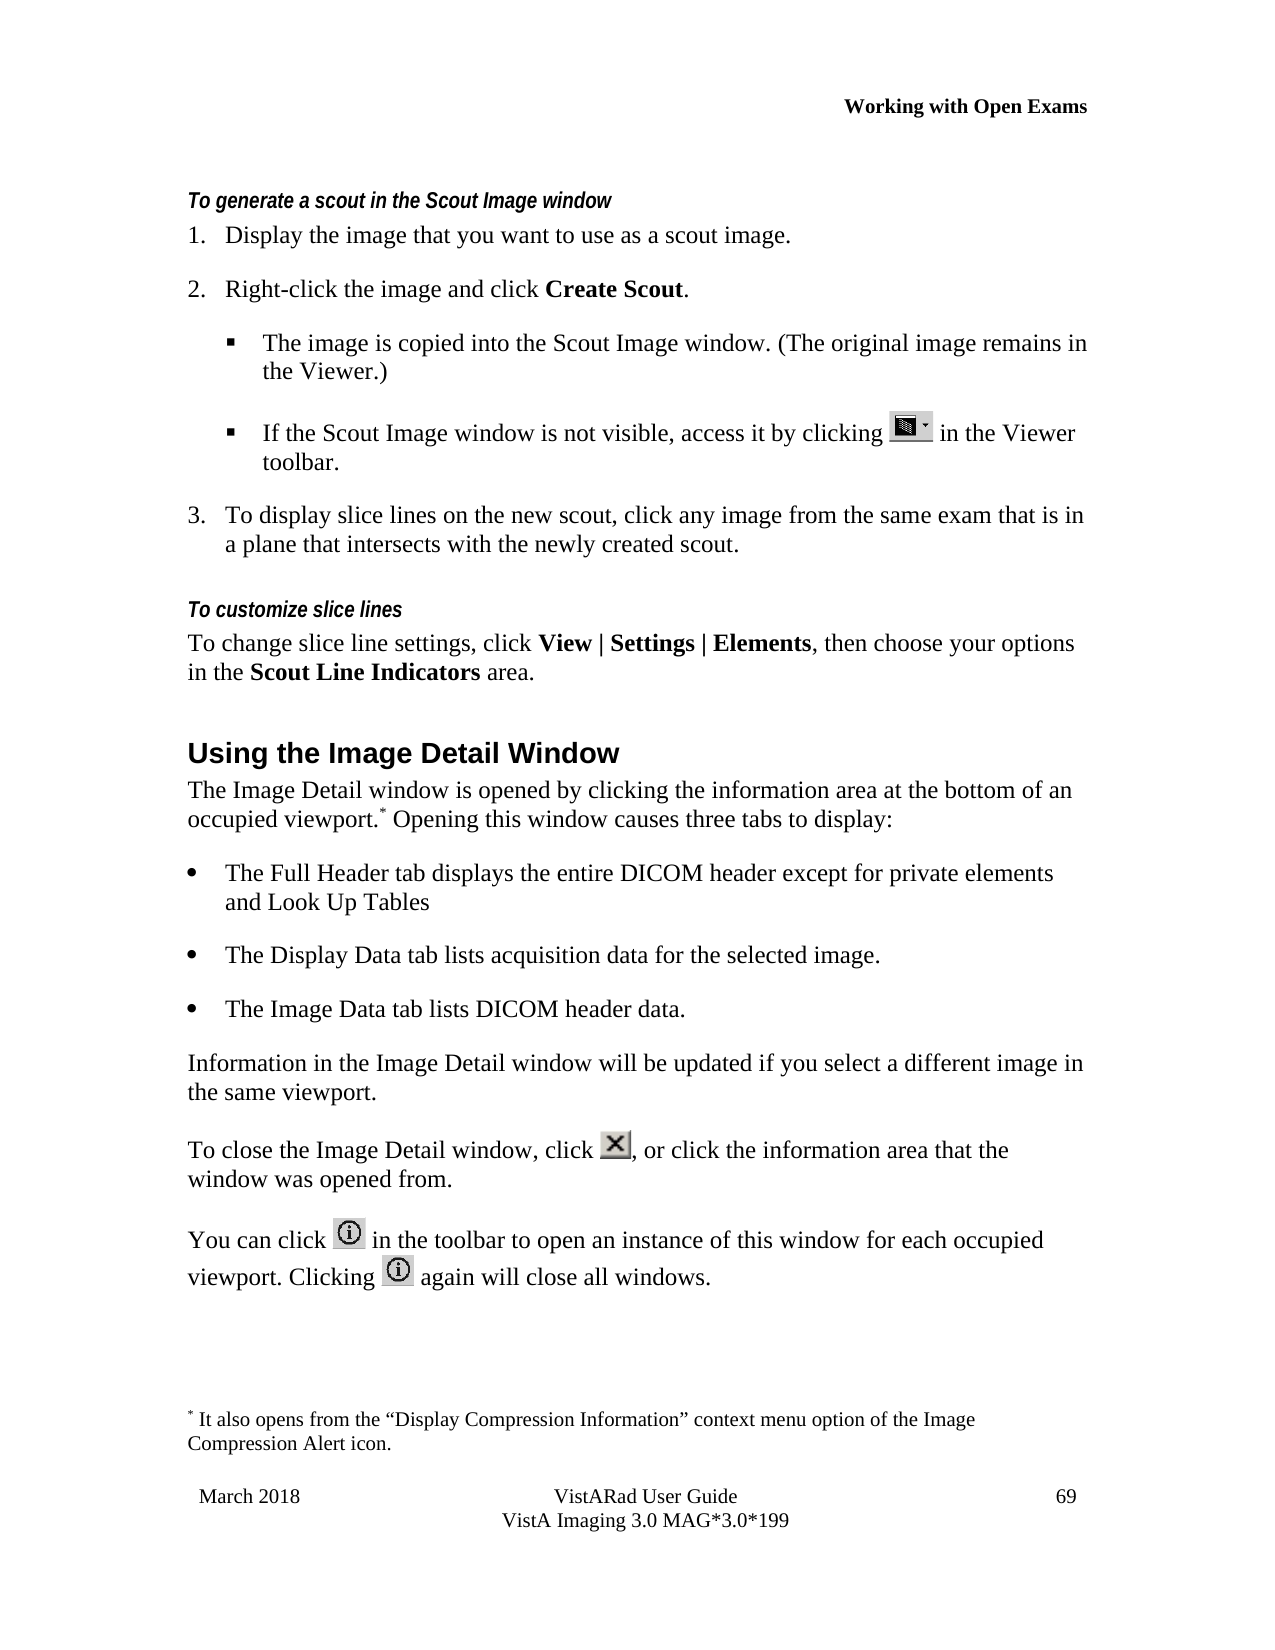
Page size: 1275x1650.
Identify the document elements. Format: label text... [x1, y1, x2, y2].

list If the Scout Image window is not visible, access it by clicking in the Viewer toolbar. [225, 410, 1087, 476]
text To change slice line settings, click View | Settings | Elements, then choose your options in the Scout Line Indicators area. [187, 628, 1087, 686]
list The image is copied into the Scout Image window. (The original image remains in the Viewer.) [225, 328, 1087, 385]
picture [889, 410, 934, 442]
text To customize slice lines [187, 596, 1087, 622]
list The Image Data tab lists DICOM header data. [187, 994, 1087, 1023]
text To generate a scout in the Scout Image window [187, 187, 1087, 214]
text Information in the Image Detail window will be updated if you select a different image in the same viewport. [187, 1048, 1087, 1105]
text The Image Detail window is opened by clicking the information area at the bottom of an occupied viewport. Opening this window causes three tabs to display: [187, 775, 1087, 833]
list The Full Header tab displays the entire DICOM header except for private elements and Look Up Tables [187, 858, 1087, 915]
list Right-click the image and click Create Scout. [187, 274, 1087, 303]
list To display slice lines on the new scout, click any image from the same exam that is in a plane that intersects with the newly created scout. [187, 501, 1087, 558]
text You can click in the toolbar to open an instance of this window for each occupied viewport. Clicking again will close all windows. [187, 1218, 1087, 1291]
list The Display Data tab lists acquisition data for the selected image. [187, 940, 1087, 969]
list Display the image that you want to use as a scout image. [187, 220, 1087, 249]
text To close the Image Detail window, click , or click the information area that the window was opened from. [187, 1130, 1087, 1193]
subtitle Using the Image Detail Window [187, 736, 1087, 769]
